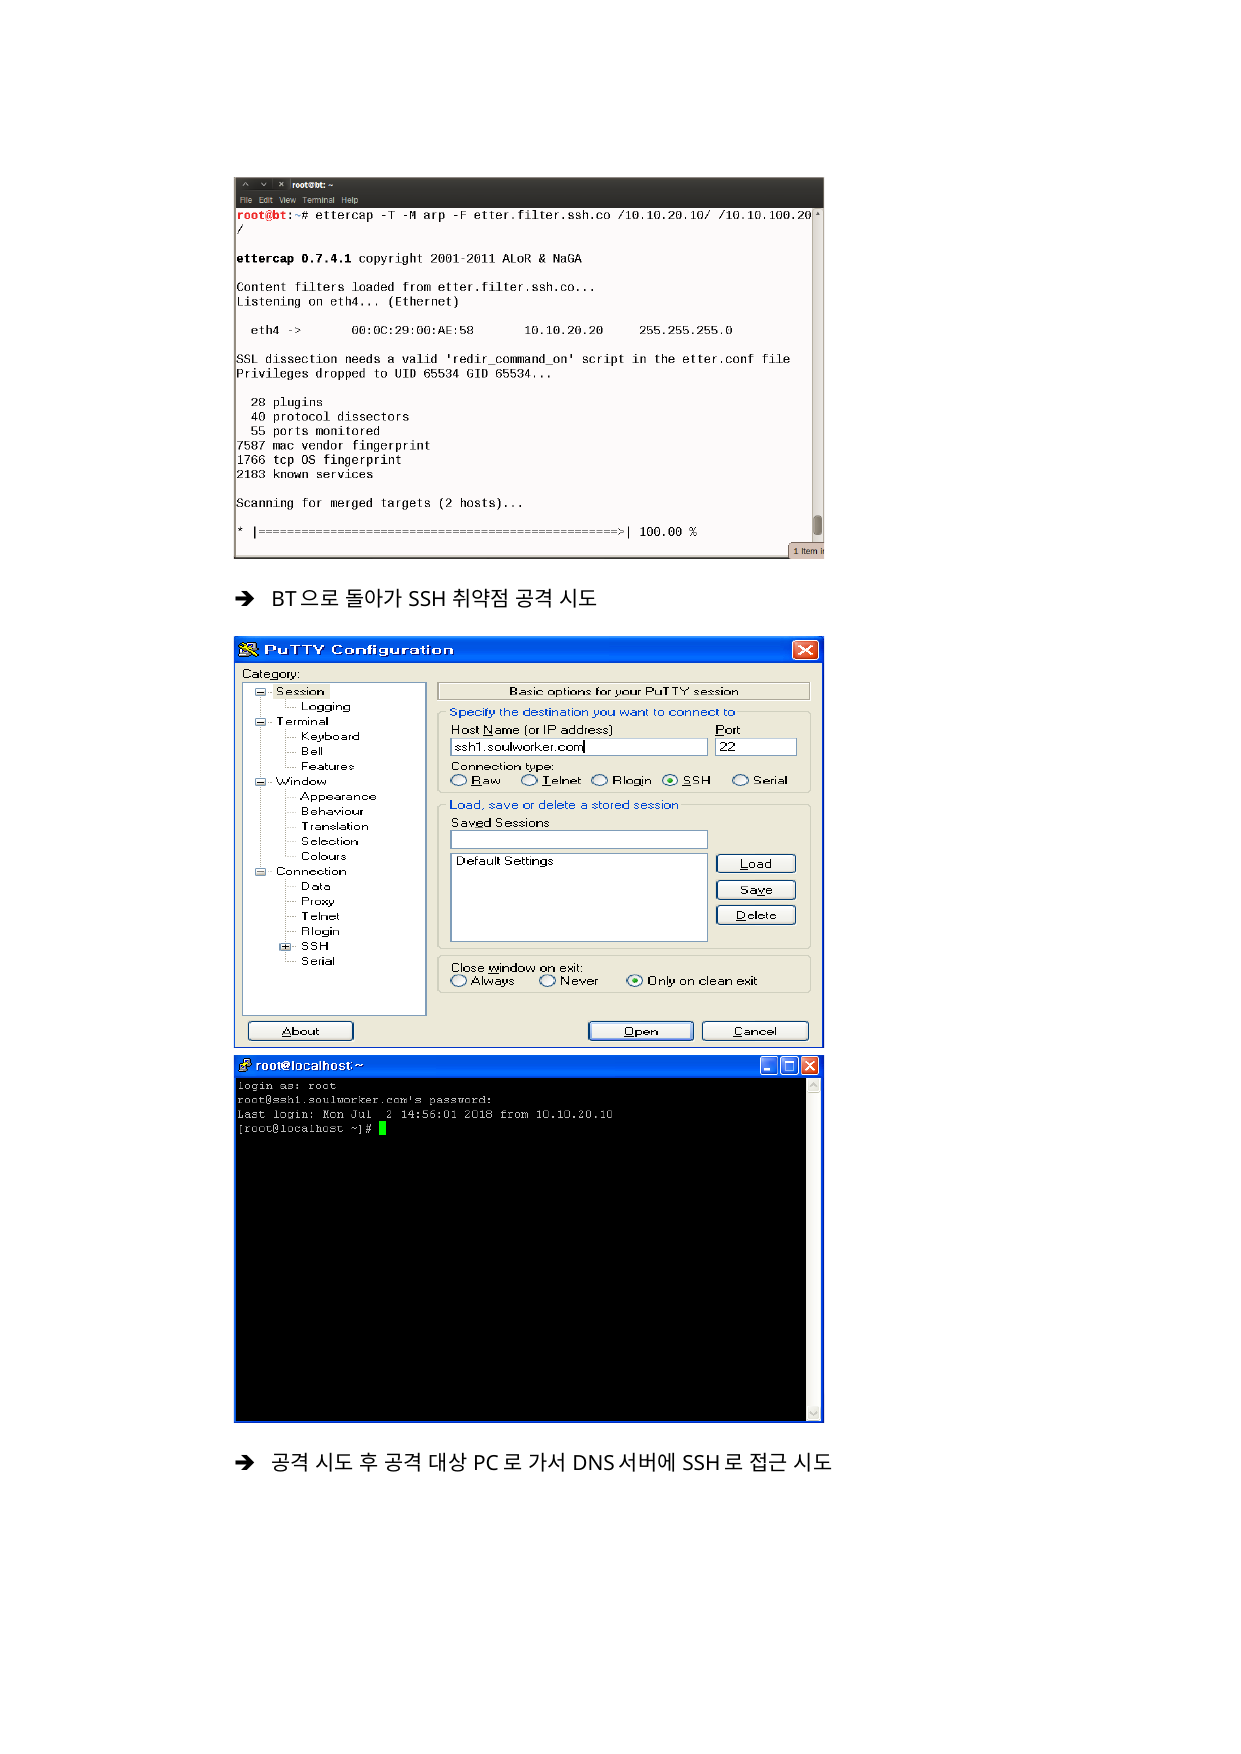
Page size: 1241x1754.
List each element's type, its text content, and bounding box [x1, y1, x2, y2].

picture [233, 177, 825, 559]
picture [233, 1055, 825, 1423]
picture [233, 636, 825, 1048]
list 공격 시도 후 공격 대상 PC로 가서 DNS서버에 SSH로 접근 시도 [234, 1446, 1090, 1477]
list BT으로 돌아가 SSH 취약점 공격 시도 [234, 582, 1090, 612]
